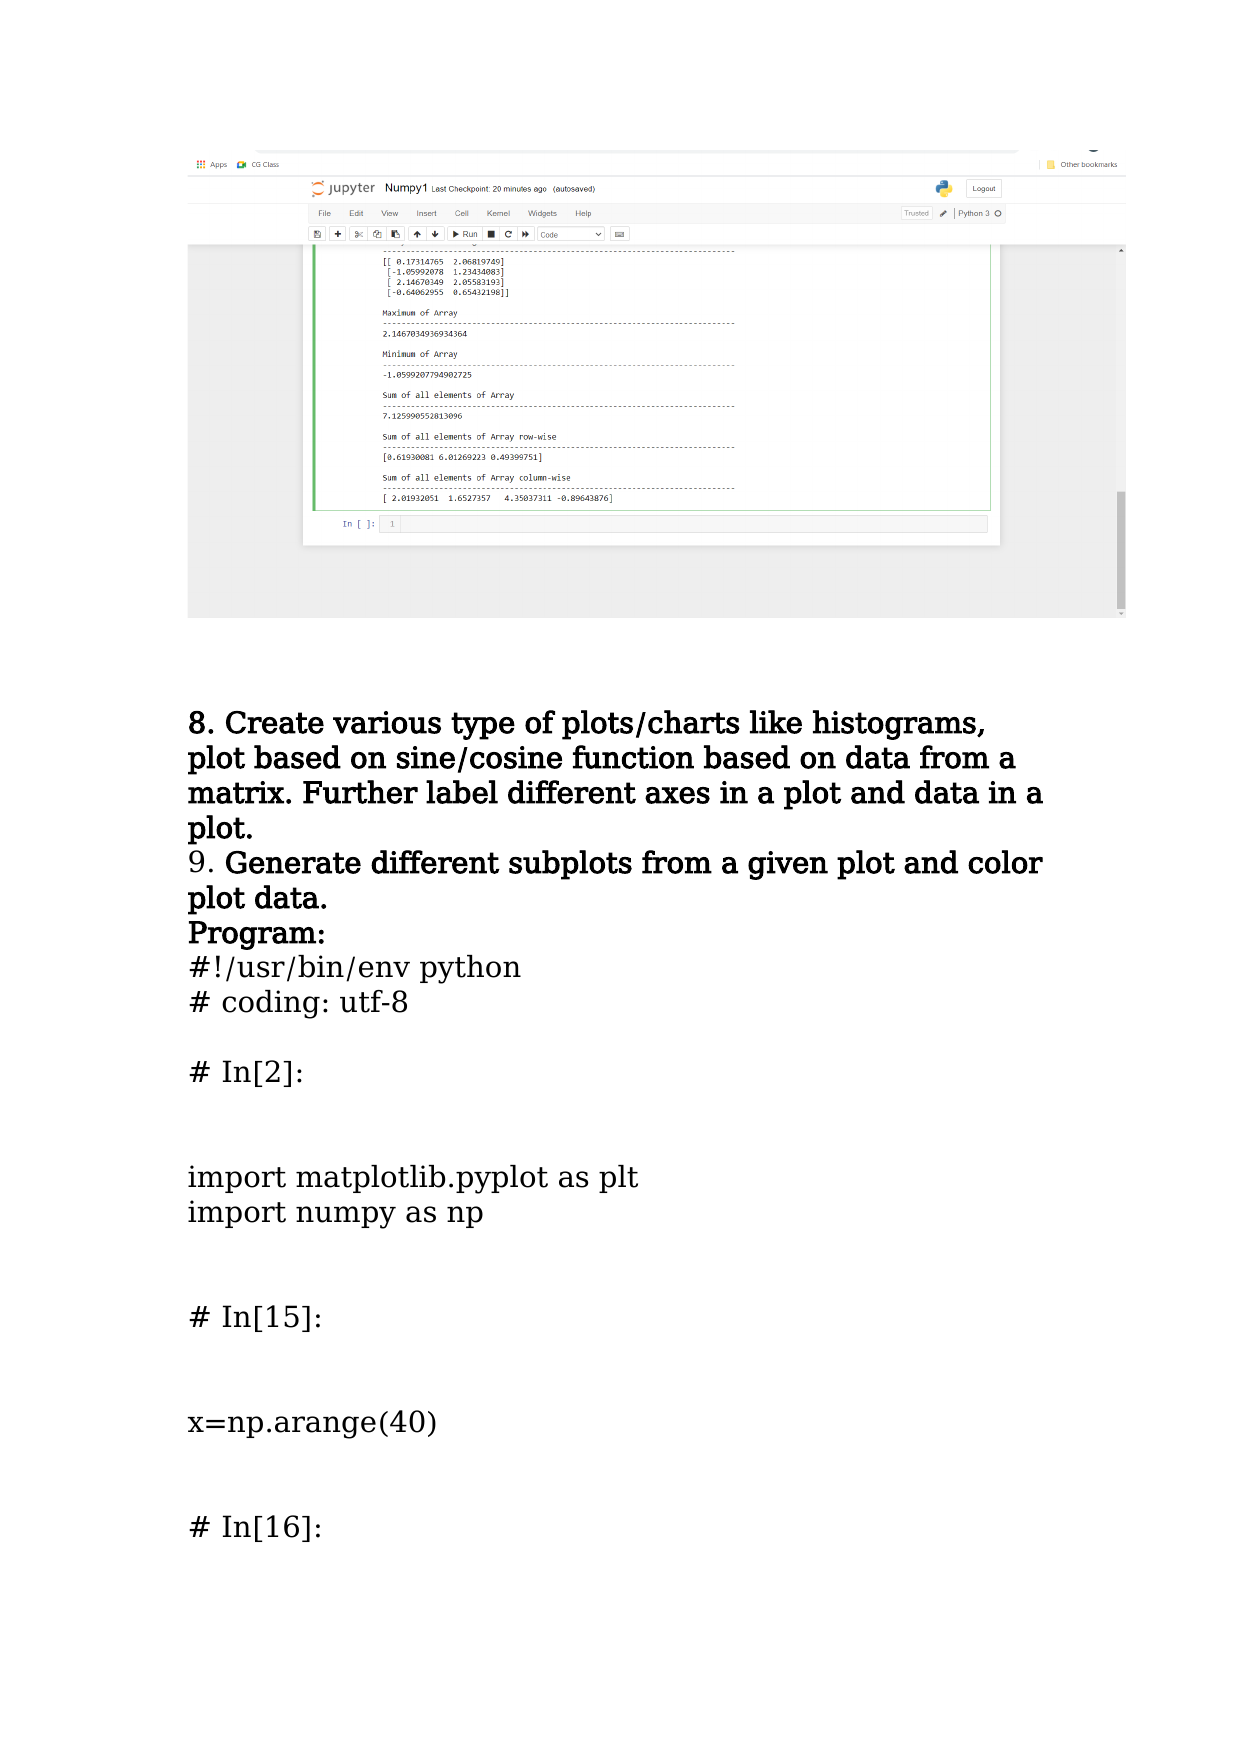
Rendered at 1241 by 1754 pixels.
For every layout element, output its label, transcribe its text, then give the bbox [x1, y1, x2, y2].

text # In[2]: [187, 1054, 1053, 1089]
list Generate different subplots from a given plot and color plot data. [187, 844, 1053, 914]
text # In[16]: [187, 1509, 1053, 1544]
picture [187, 150, 1126, 618]
text # In[15]: [187, 1299, 1053, 1334]
text import matplotlib.pyplot as plt [187, 1159, 1053, 1194]
text import numpy as np [187, 1194, 1053, 1229]
text Program: [187, 914, 1053, 949]
list Create various type of plots/charts like histograms, plot based on sine/cosine function based on data from a matrix. Further label different axes in a plot and data in a plot. [187, 704, 1053, 844]
text # coding: utf-8 [187, 984, 1053, 1019]
text x=np.arange(40) [187, 1404, 1053, 1439]
text #!/usr/bin/env python [187, 949, 1053, 984]
